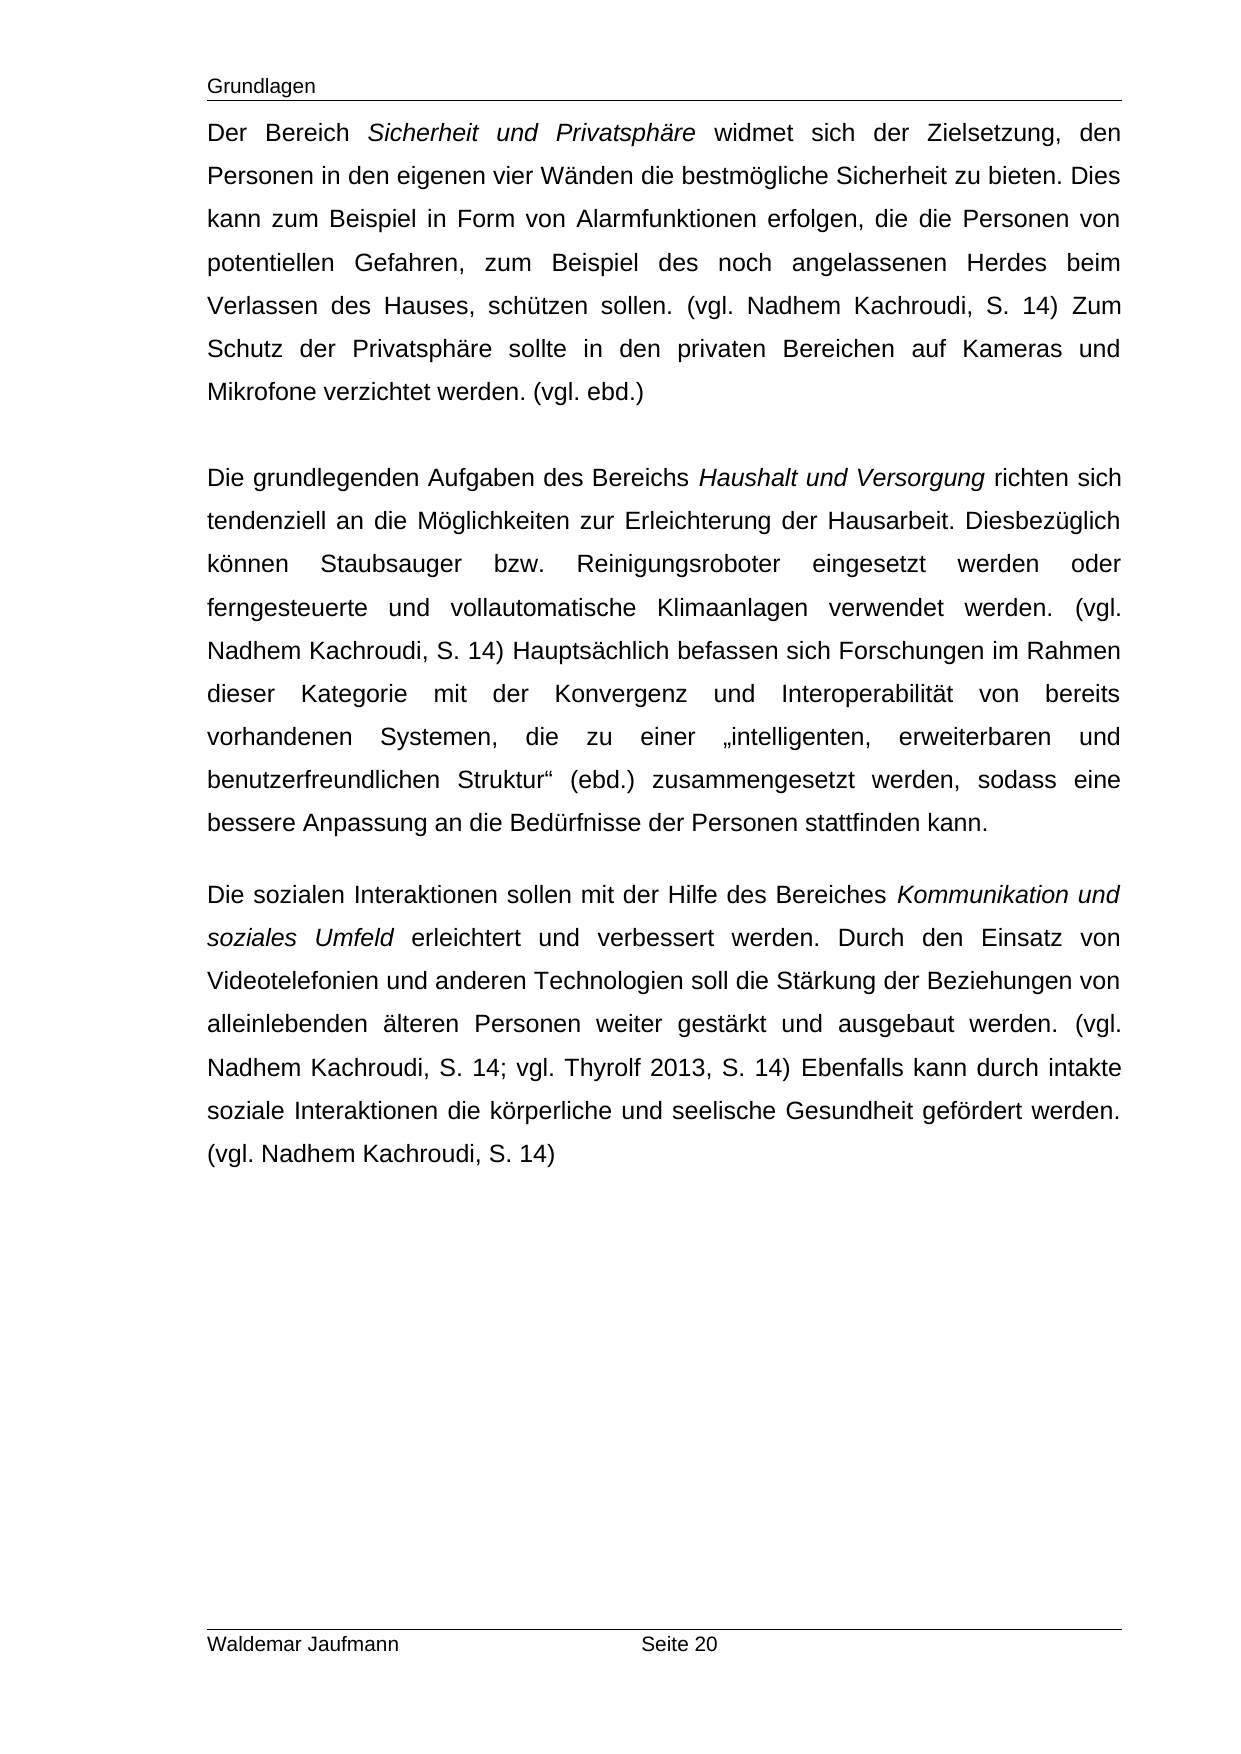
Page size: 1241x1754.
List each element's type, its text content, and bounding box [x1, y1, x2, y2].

text Die grundlegenden Aufgaben des Bereichs Haushalt und Versorgung richten sich tendenziell an die Möglichkeiten zur Erleichterung der Hausarbeit. Diesbezüglich können Staubsauger bzw. Reinigungsroboter eingesetzt werden oder ferngesteuerte und vollautomatische Klimaanlagen verwendet werden. (vgl. Nadhem Kachroudi, S. 14) Hauptsächlich befassen sich Forschungen im Rahmen dieser Kategorie mit der Konvergenz und Interoperabilität von bereits vorhandenen Systemen, die zu einer „intelligenten, erweiterbaren und benutzerfreundlichen Struktur“ (ebd.) zusammengesetzt werden, sodass eine bessere Anpassung an die Bedürfnisse der Personen stattfinden kann. [207, 463, 1122, 837]
text Die sozialen Interaktionen sollen mit der Hilfe des Bereiches Kommunikation und soziales Umfeld erleichtert und verbessert werden. Durch den Einsatz von Videotelefonien und anderen Technologien soll die Stärkung der Beziehungen von alleinlebenden älteren Personen weiter gestärkt und ausgebaut werden. (vgl. Nadhem Kachroudi, S. 14; vgl. Thyrolf 2013, S. 14) Ebenfalls kann durch intakte soziale Interaktionen die körperliche und seelische Gesundheit gefördert werden. (vgl. Nadhem Kachroudi, S. 14) [207, 880, 1122, 1167]
text Der Bereich Sicherheit und Privatsphäre widmet sich der Zielsetzung, den Personen in den eigenen vier Wänden die bestmögliche Sicherheit zu bieten. Dies kann zum Beispiel in Form von Alarmfunktionen erfolgen, die die Personen von potentiellen Gefahren, zum Beispiel des noch angelassenen Herdes beim Verlassen des Hauses, schützen sollen. (vgl. Nadhem Kachroudi, S. 14) Zum Schutz der Privatsphäre sollte in den privaten Bereichen auf Kameras und Mikrofone verzichtet werden. (vgl. ebd.) [207, 118, 1122, 406]
